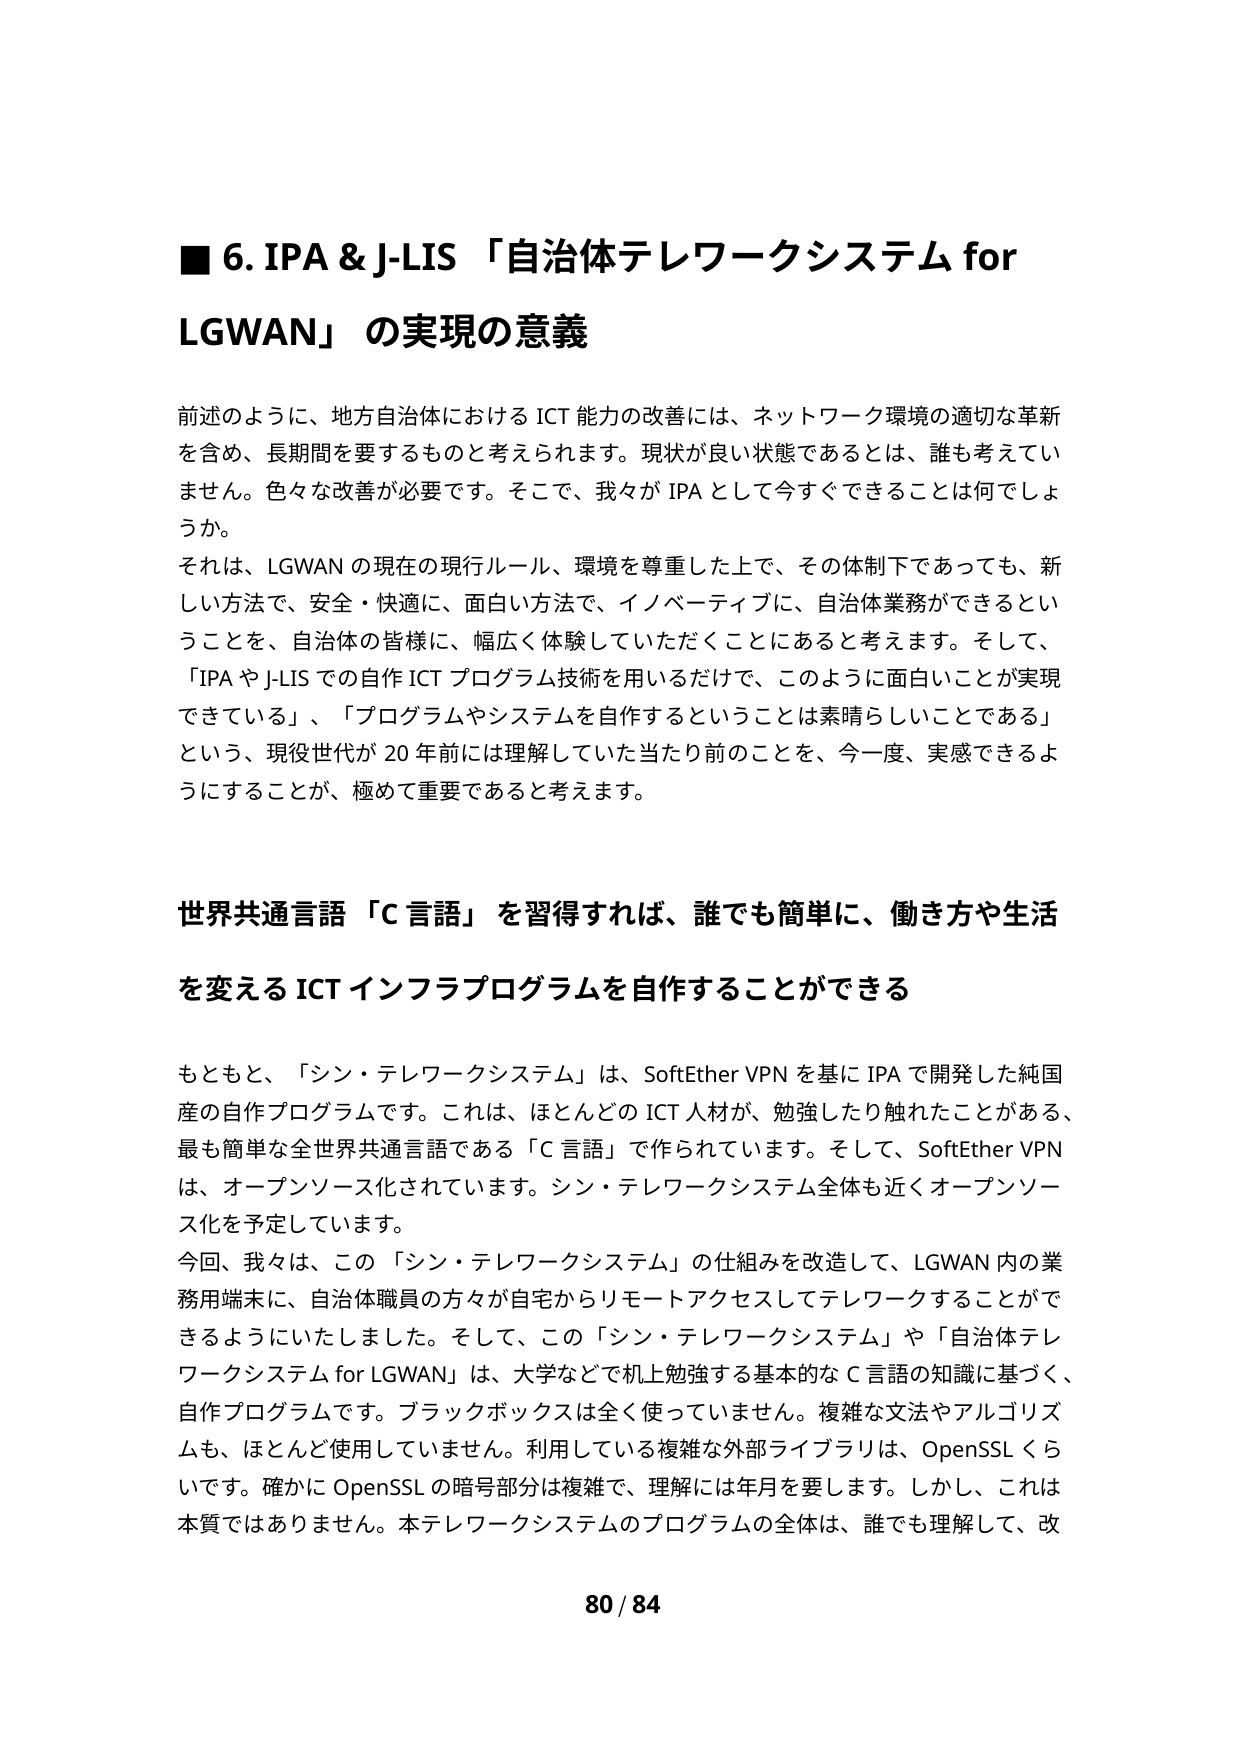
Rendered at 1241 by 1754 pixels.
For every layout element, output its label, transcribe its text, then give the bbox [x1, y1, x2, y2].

text それは、LGWAN の現在の現行ルール、環境を尊重した上で、その体制下であっても、新しい方法で、安全・快適に、面白い方法で、イノベーティブに、自治体業務ができるということを、自治体の皆様に、幅広く体験していただくことにあると考えます。そして、「IPA や J-LIS での自作 ICT プログラム技術を用いるだけで、このように面白いことが実現できている」、「プログラムやシステムを自作するということは素晴らしいことである」という、現役世代が 20 年前には理解していた当たり前のことを、今一度、実感できるようにすることが、極めて重要であると考えます。 [177, 546, 1063, 808]
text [177, 1242, 1063, 1542]
text 前述のように、地方自治体における ICT 能力の改善には、ネットワーク環境の適切な革新を含め、長期間を要するものと考えられます。現状が良い状態であるとは、誰も考えていません。色々な改善が必要です。そこで、我々が IPA として今すぐできることは何でしょうか。 [177, 396, 1063, 546]
subtitle ■ 6. IPA & J-LIS 「自治体テレワークシステム for LGWAN」 の実現の意義 [177, 217, 1063, 367]
text もともと、「シン・テレワークシステム」は、SoftEther VPN を基に IPA で開発した純国産の自作プログラムです。これは、ほとんどの ICT 人材が、勉強したり触れたことがある、最も簡単な全世界共通言語である「C 言語」で作られています。そして、SoftEther VPN は、オープンソース化されています。シン・テレワークシステム全体も近くオープンソース化を予定しています。 [177, 1054, 1063, 1242]
subtitle 世界共通言語 「C 言語」 を習得すれば、誰でも簡単に、働き方や生活を変える ICT インフラプログラムを自作することができる [177, 875, 1063, 1025]
